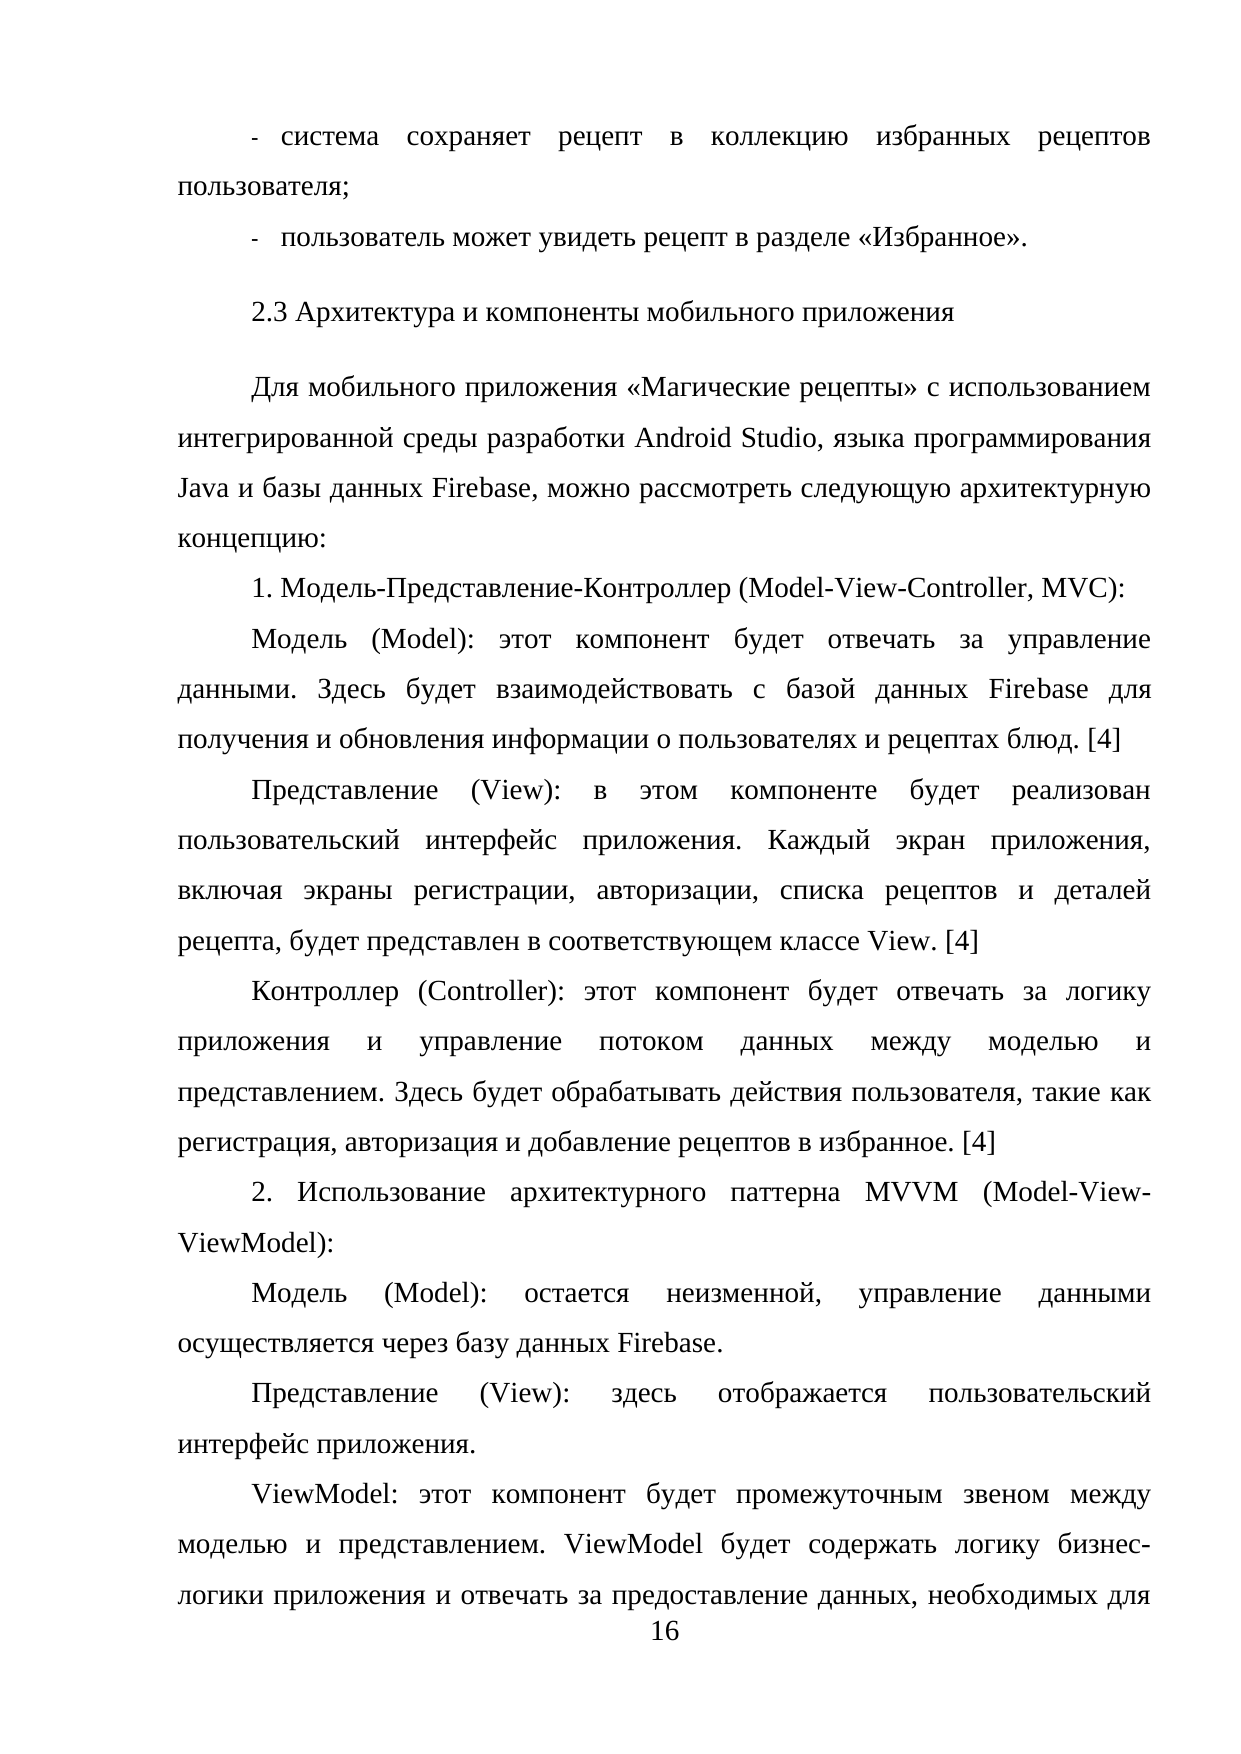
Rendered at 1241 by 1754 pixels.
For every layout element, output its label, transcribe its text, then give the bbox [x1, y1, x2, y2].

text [177, 1476, 1152, 1610]
list система сохраняет рецепт в коллекцию избранных рецептов пользователя; [177, 118, 1152, 202]
text 2. Использование архитектурного паттерна MVVM (Model-View-ViewModel): [177, 1174, 1152, 1258]
text 1. Модель-Представление-Контроллер (Model-View-Controller, MVC): [177, 571, 1152, 604]
list пользователь может увидеть рецепт в разделе «Избранное». [177, 219, 1152, 252]
text Представление (View): здесь отображается пользовательский интерфейс приложения. [177, 1376, 1152, 1459]
text Контроллер (Controller): этот компонент будет отвечать за логику приложения и управление потоком данных между моделью и представлением. Здесь будет обрабатывать действия пользователя, такие как регистрация, авторизация и добавление рецептов в избранное. [4] [177, 973, 1152, 1158]
text Представление (View): в этом компоненте будет реализован пользовательский интерфейс приложения. Каждый экран приложения, включая экраны регистрации, авторизации, списка рецептов и деталей рецепта, будет представлен в соответствующем классе View. [4] [177, 772, 1152, 956]
text Модель (Model): остается неизменной, управление данными осуществляется через базу данных Firebase. [177, 1275, 1152, 1359]
text Для мобильного приложения «Магические рецепты» с использованием интегрированной среды разработки Android Studio, языка программирования Java и базы данных Firebase, можно рассмотреть следующую архитектурную концепцию: [177, 369, 1152, 554]
text Модель (Model): этот компонент будет отвечать за управление данными. Здесь будет взаимодействовать с базой данных Firebase для получения и обновления информации о пользователях и рецептах блюд. [4] [177, 621, 1152, 755]
text 2.3 Архитектура и компоненты мобильного приложения [177, 294, 1152, 328]
